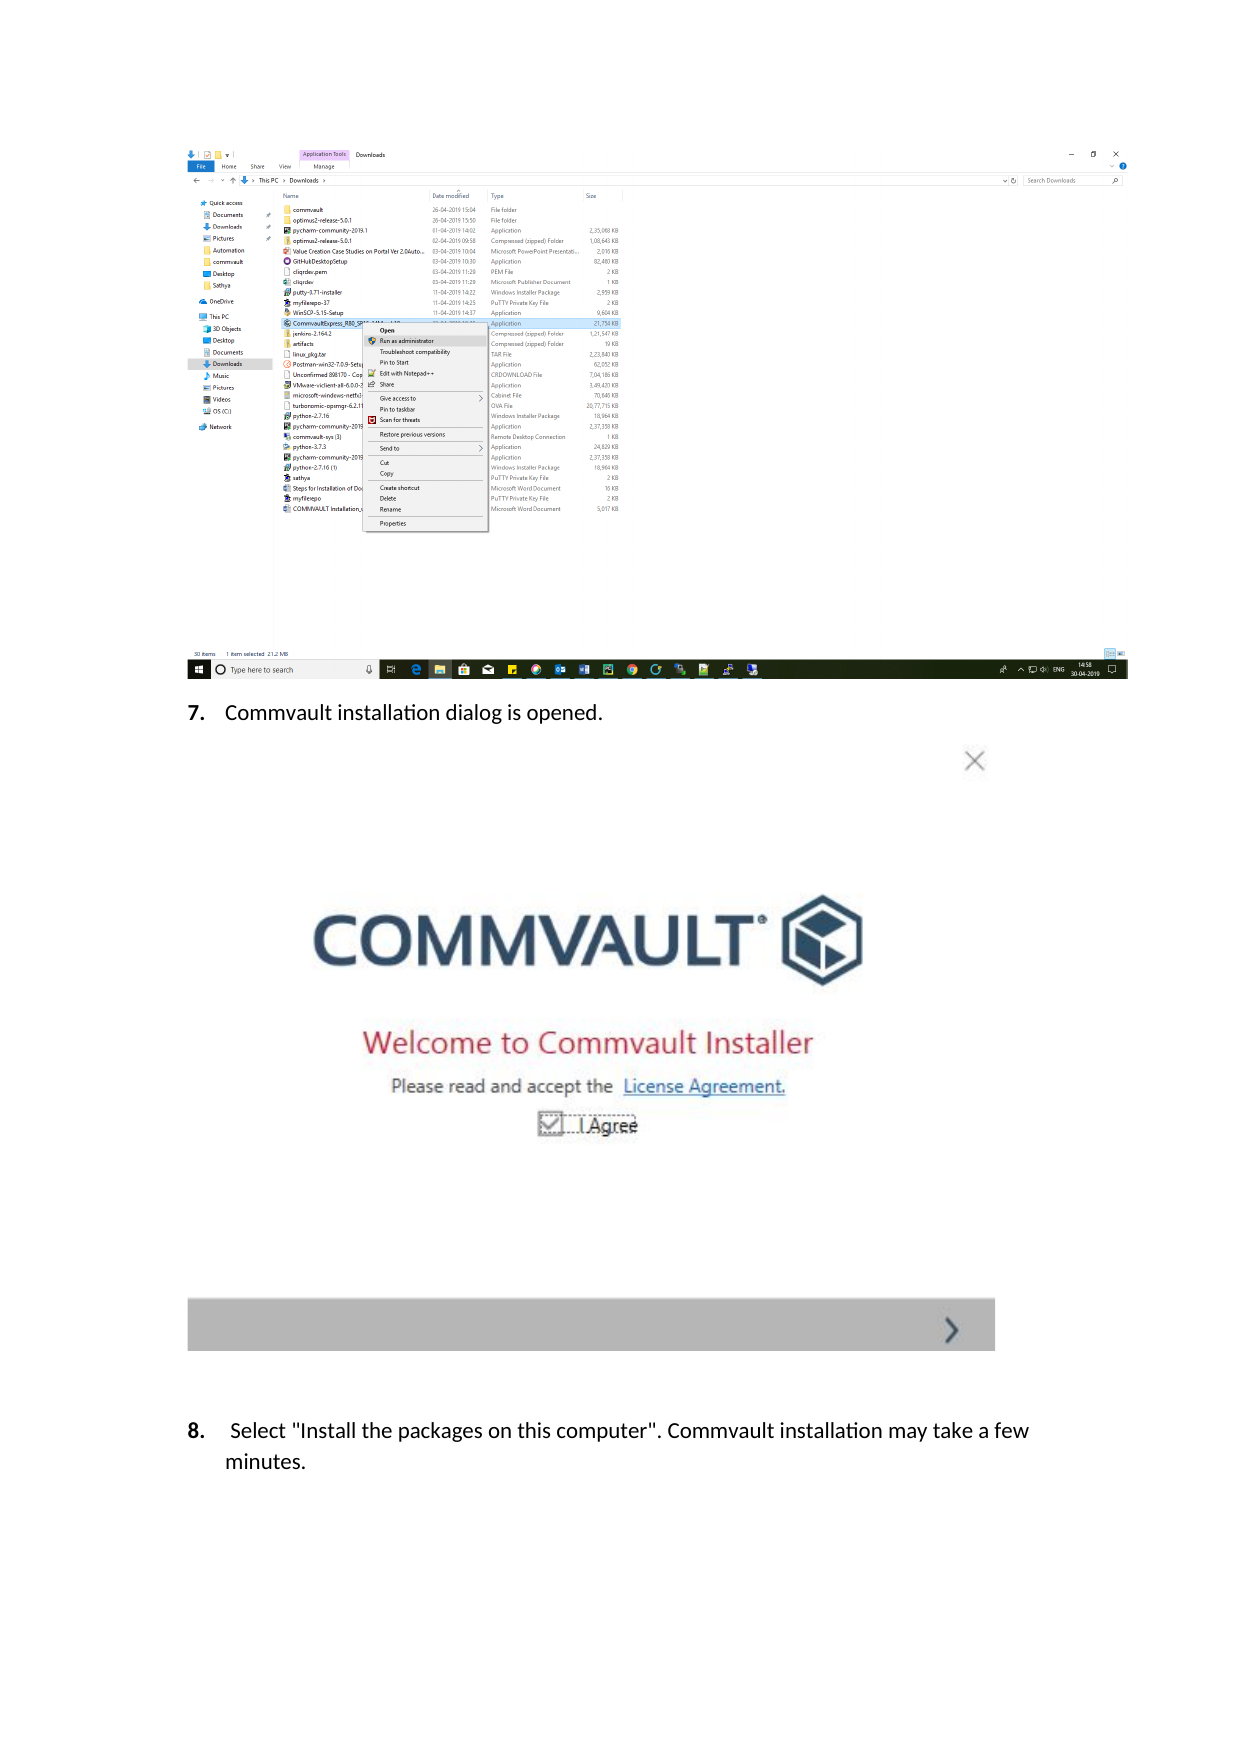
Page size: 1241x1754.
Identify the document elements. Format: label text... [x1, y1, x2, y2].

picture [187, 744, 996, 1351]
picture [187, 150, 1128, 679]
list Commvault installation dialog is opened. [187, 698, 1090, 726]
list Select "Install the packages on this computer". Commvault installation may take a few minutes. [187, 1417, 1090, 1475]
